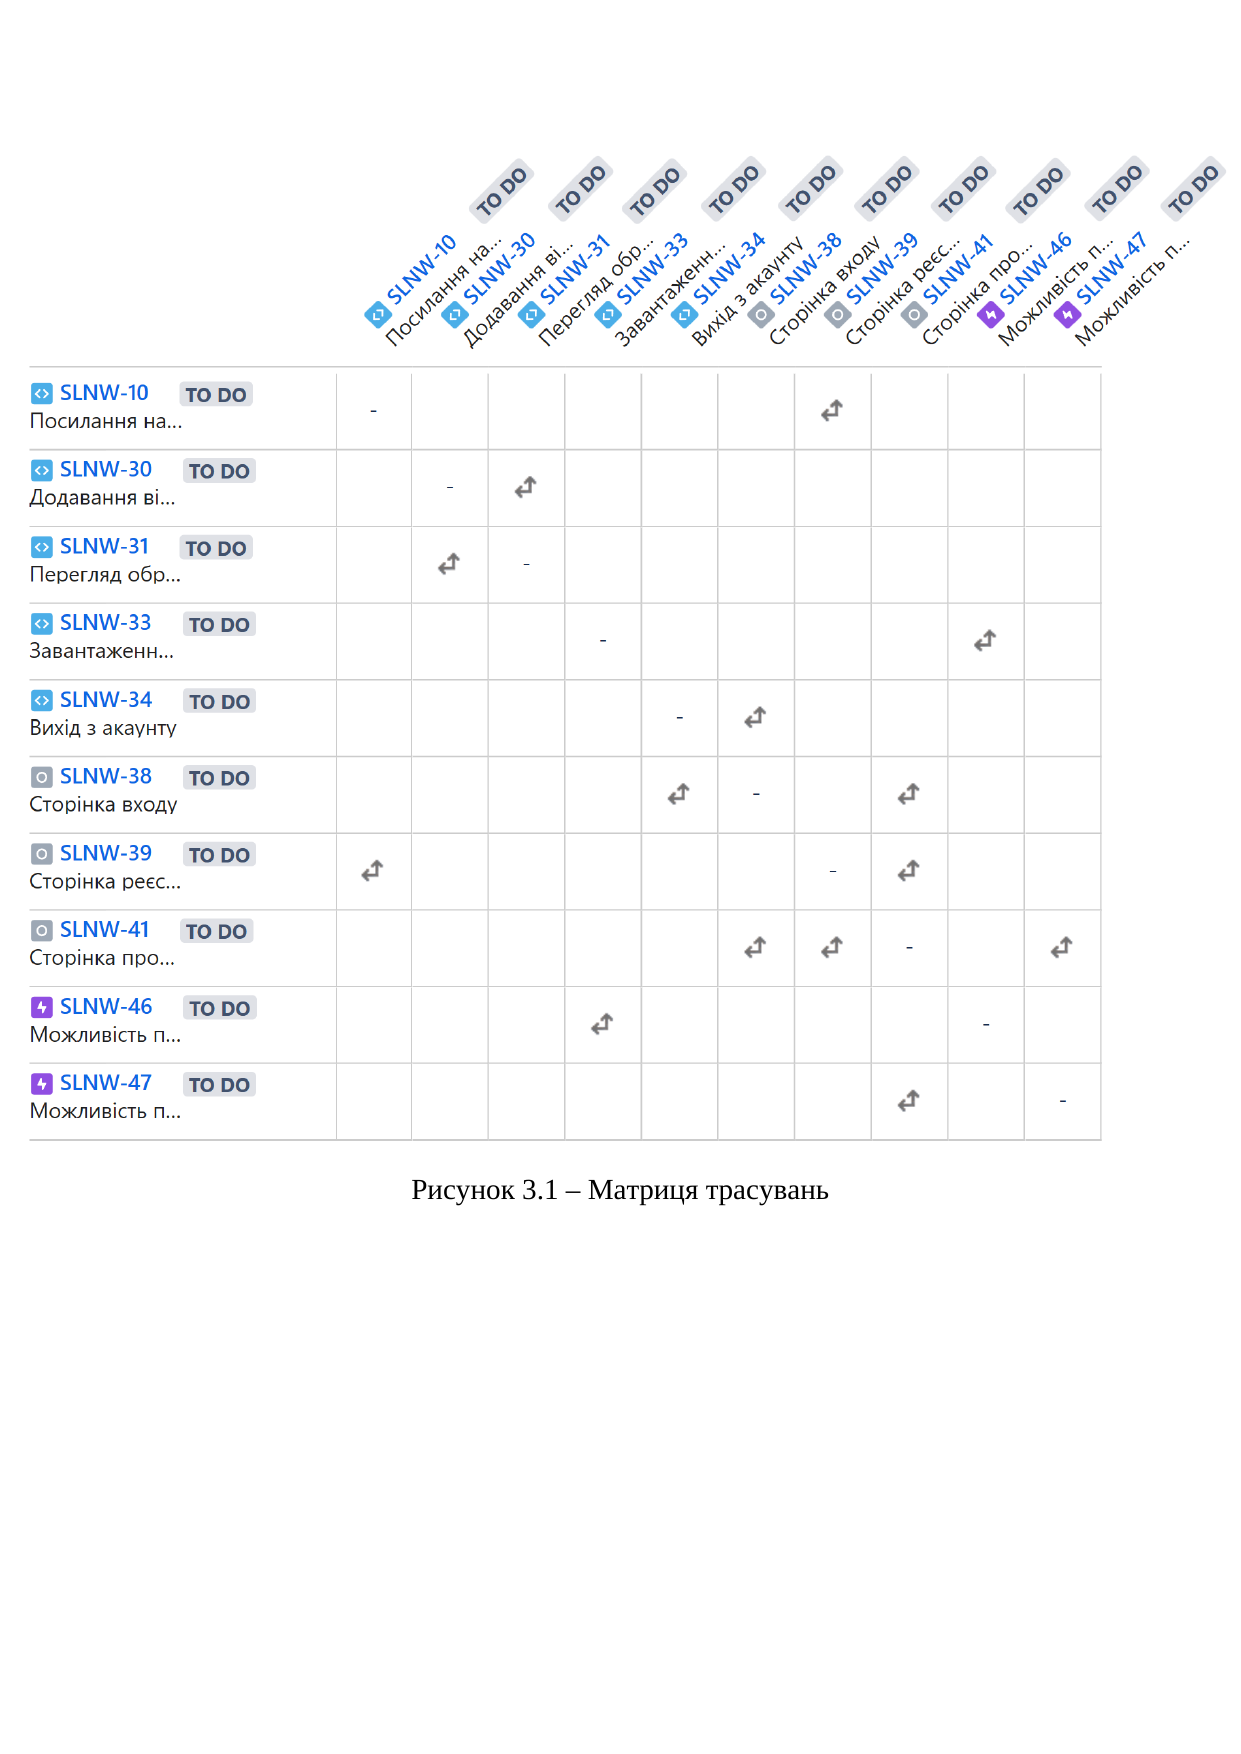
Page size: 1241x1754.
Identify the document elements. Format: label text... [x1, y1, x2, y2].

text Рисунок 3.1 – Матриця трасувань [150, 1172, 1090, 1206]
picture [17, 150, 1233, 1156]
